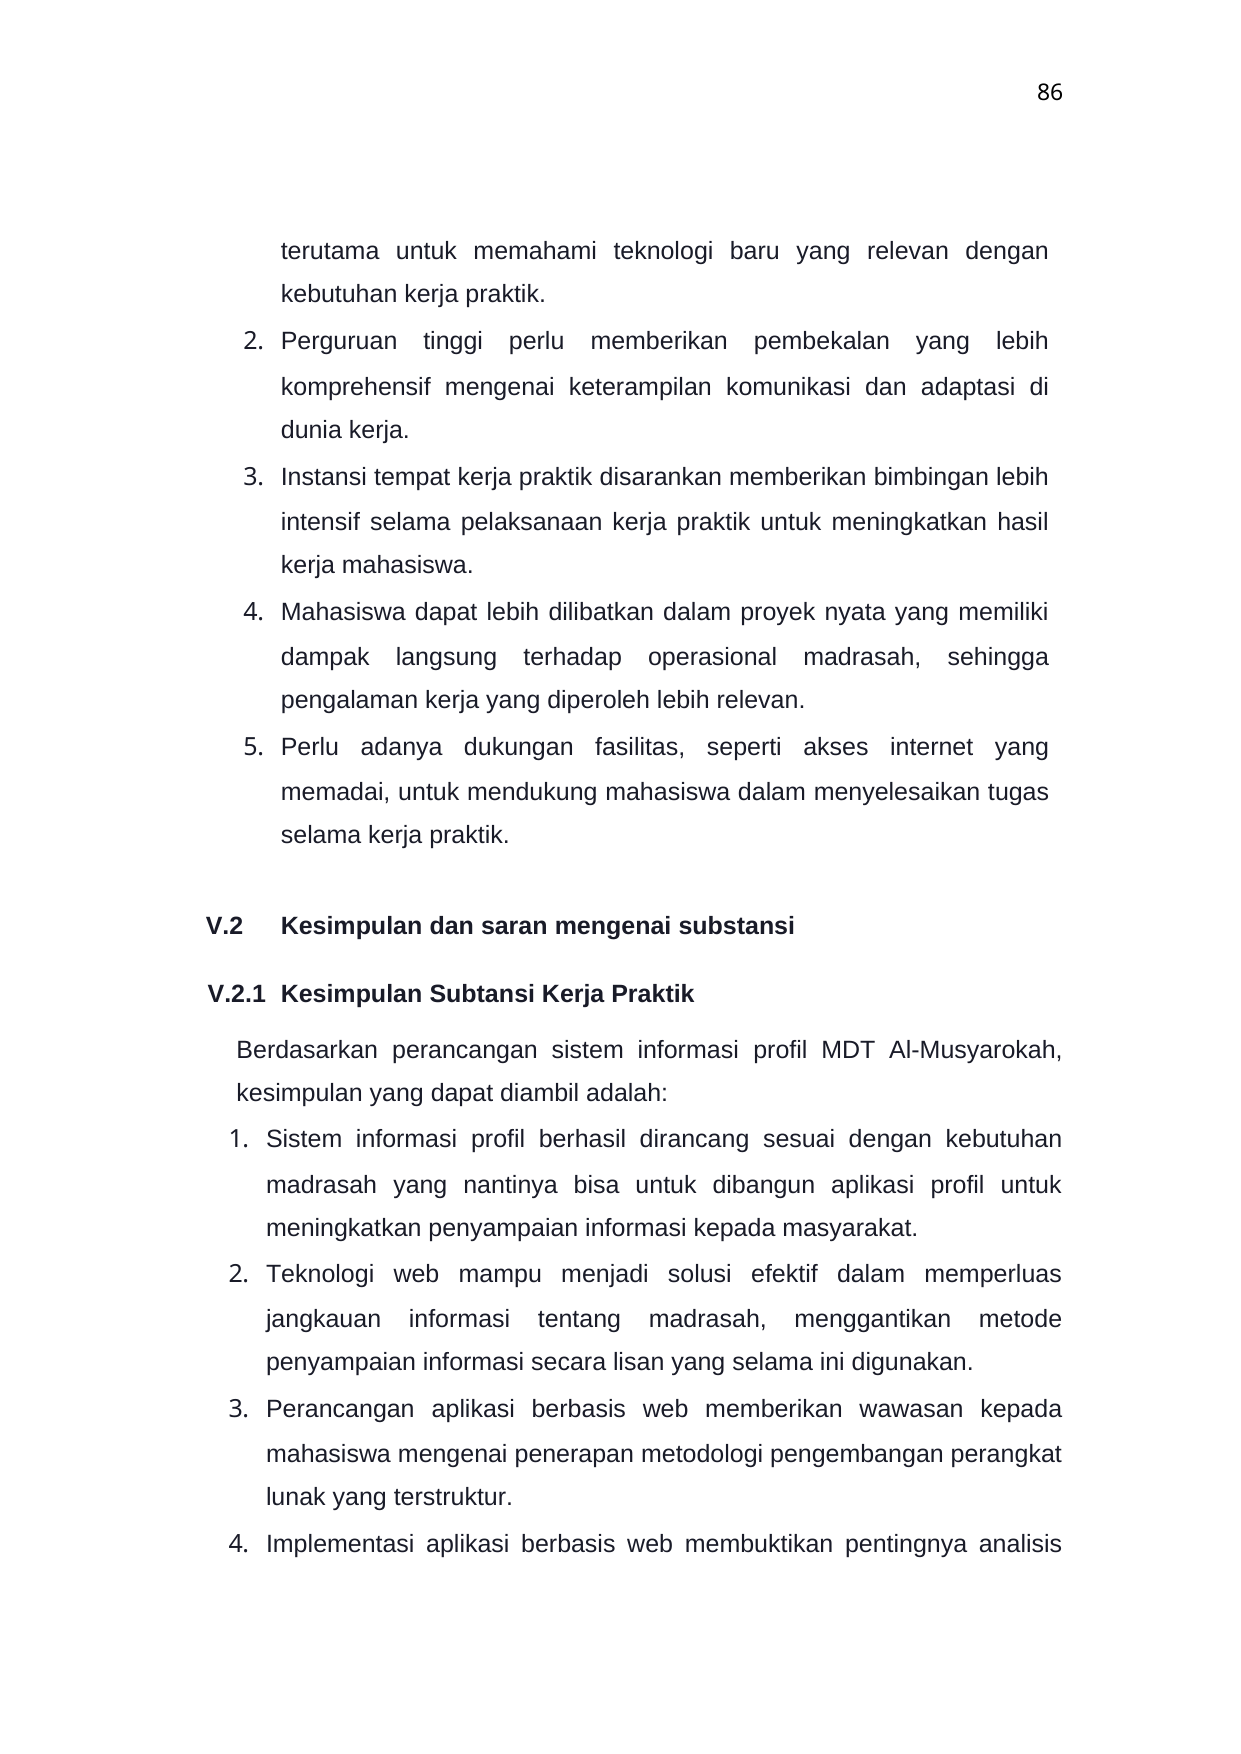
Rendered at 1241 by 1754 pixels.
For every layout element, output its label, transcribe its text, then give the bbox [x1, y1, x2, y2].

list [228, 1525, 1063, 1559]
subtitle Kesimpulan dan saran mengenai substansi [243, 911, 1063, 940]
list Perguruan tinggi perlu memberikan pembekalan yang lebih komprehensif mengenai keterampilan komunikasi dan adaptasi di dunia kerja. [243, 323, 1050, 443]
list Perlu adanya dukungan fasilitas, seperti akses internet yang memadai, untuk mendukung mahasiswa dalam menyelesaikan tugas selama kerja praktik. [243, 729, 1050, 849]
text Berdasarkan perancangan sistem informasi profil MDT Al-Musyarokah, kesimpulan yang dapat diambil adalah: [236, 1035, 1063, 1107]
list Perancangan aplikasi berbasis web memberikan wawasan kepada mahasiswa mengenai penerapan metodologi pengembangan perangkat lunak yang terstruktur. [228, 1391, 1063, 1511]
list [243, 236, 1050, 308]
subtitle Kesimpulan Subtansi Kerja Praktik [266, 979, 1063, 1008]
list Teknologi web mampu menjadi solusi efektif dalam memperluas jangkauan informasi tentang madrasah, menggantikan metode penyampaian informasi secara lisan yang selama ini digunakan. [228, 1256, 1063, 1376]
list Instansi tempat kerja praktik disarankan memberikan bimbingan lebih intensif selama pelaksanaan kerja praktik untuk meningkatkan hasil kerja mahasiswa. [243, 458, 1050, 578]
list Sistem informasi profil berhasil dirancang sesuai dengan kebutuhan madrasah yang nantinya bisa untuk dibangun aplikasi profil untuk meningkatkan penyampaian informasi kepada masyarakat. [228, 1121, 1063, 1241]
list Mahasiswa dapat lebih dilibatkan dalam proyek nyata yang memiliki dampak langsung terhadap operasional madrasah, sehingga pengalaman kerja yang diperoleh lebih relevan. [243, 593, 1050, 714]
